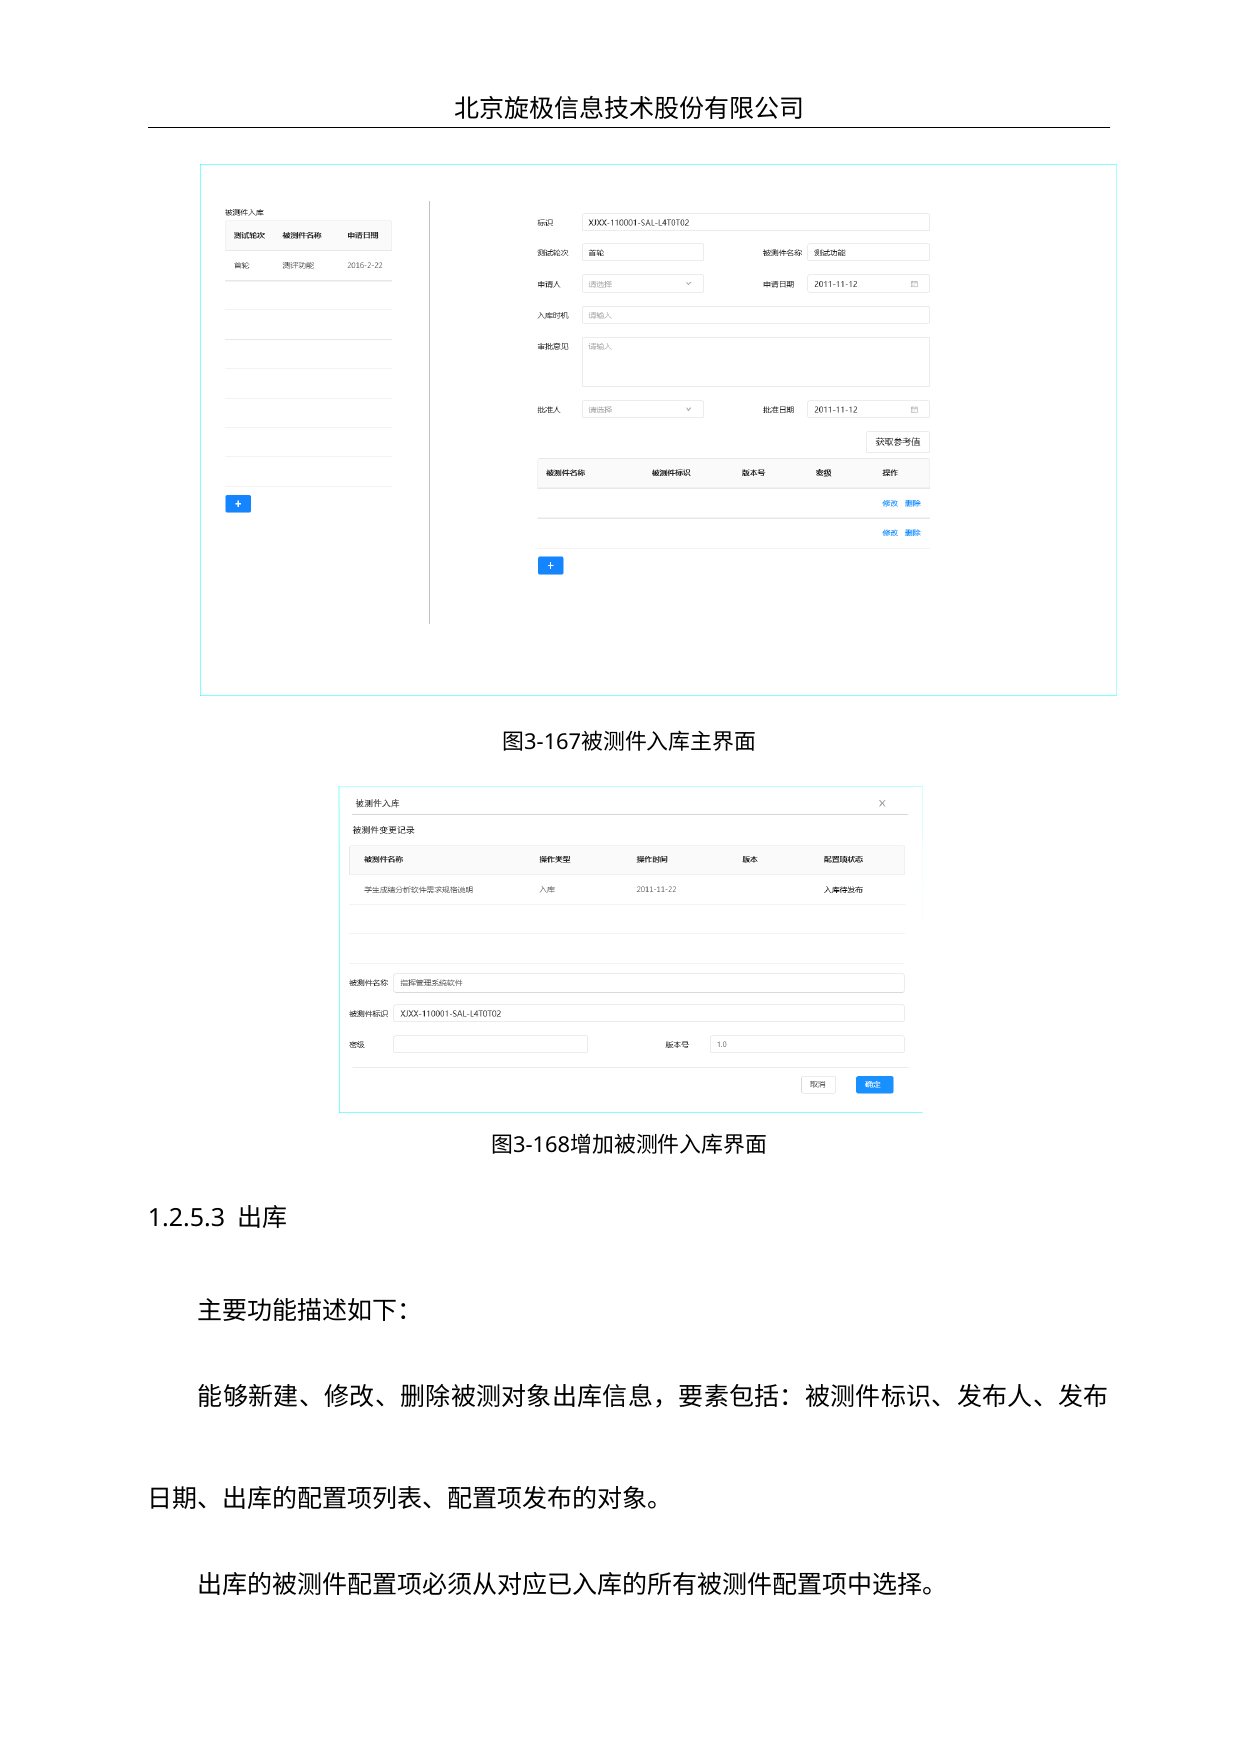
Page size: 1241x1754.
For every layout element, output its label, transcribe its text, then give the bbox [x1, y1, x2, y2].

text 图3-167被测件入库主界面 [148, 723, 1110, 757]
picture [197, 162, 1117, 696]
text 图3-168增加被测件入库界面 [148, 1126, 1110, 1160]
picture [335, 779, 923, 1117]
subtitle 出库 [148, 1182, 1110, 1250]
text 能够新建、修改、删除被测对象出库信息，要素包括：被测件标识、发布人、发布日期、出库的配置项列表、配置项发布的对象。 [148, 1360, 1110, 1530]
text 主要功能描述如下： [148, 1274, 1110, 1342]
text 出库的被测件配置项必须从对应已入库的所有被测件配置项中选择。 [148, 1548, 1110, 1616]
